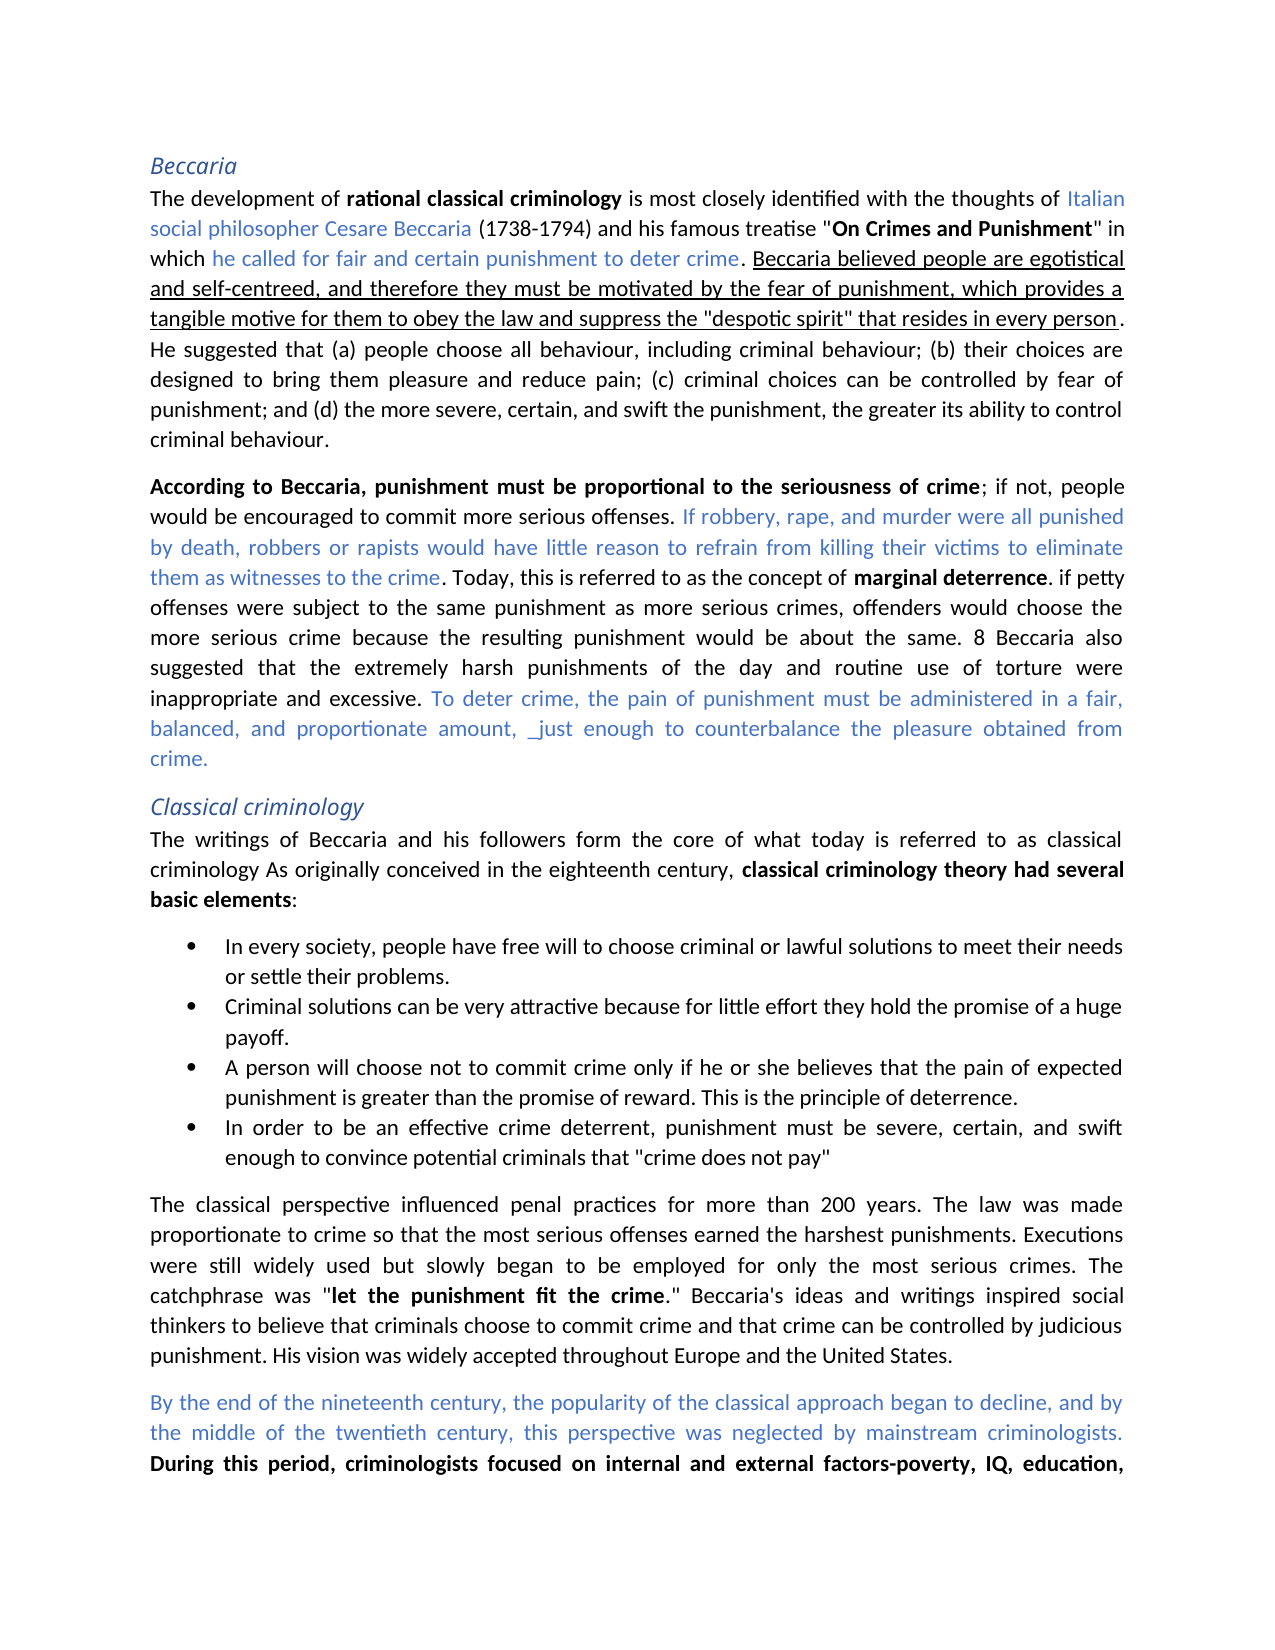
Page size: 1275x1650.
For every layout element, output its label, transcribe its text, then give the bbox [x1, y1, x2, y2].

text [150, 1388, 1125, 1477]
list In order to be an effective crime deterrent, punishment must be severe, certain, and swift enough to convince potential criminals that "crime does not pay" [187, 1113, 1125, 1172]
text The classical perspective influenced penal practices for more than 200 years. The law was made proportionate to crime so that the most serious offenses earned the harshest punishments. Executions were still widely used but slowly began to be employed for only the most serious crimes. The catchphrase was "let the punishment fit the crime." Beccaria's ideas and writings inspired social thinkers to believe that criminals choose to commit crime and that crime can be controlled by judicious punishment. His vision was widely accepted throughout Europe and the United States. [150, 1190, 1125, 1369]
subtitle Classical criminology [150, 791, 1125, 822]
text The writings of Beccaria and his followers form the core of what today is referred to as classical criminology As originally conceived in the eighteenth century, classical criminology theory had several basic elements: [150, 825, 1125, 913]
list In every society, people have free will to choose criminal or lawful solutions to meet their needs or settle their problems. [187, 932, 1125, 990]
list Criminal solutions can be very attractive because for little effort they hold the promise of a huge payoff. [187, 992, 1125, 1051]
list A person will choose not to commit crime only if he or she believes that the pain of expected punishment is greater than the promise of reward. This is the principle of deterrence. [187, 1053, 1125, 1111]
subtitle Beccaria [150, 150, 1125, 181]
text The development of rational classical criminology is most closely identified with the thoughts of Italian social philosopher Cesare Beccaria (1738-1794) and his famous treatise "On Crimes and Punishment" in which he called for fair and certain punishment to deter crime. Beccaria believed people are egotistical and self-centreed, and therefore they must be motivated by the fear of punishment, which provides a tangible motive for them to obey the law and suppress the "despotic spirit" that resides in every person. He suggested that (a) people choose all behaviour, including criminal behaviour; (b) their choices are designed to bring them pleasure and reduce pain; (c) criminal choices can be controlled by fear of punishment; and (d) the more severe, certain, and swift the punishment, the greater its ability to control criminal behaviour. [150, 184, 1125, 453]
text According to Beccaria, punishment must be proportional to the seriousness of crime; if not, people would be encouraged to commit more serious offenses. If robbery, rape, and murder were all punished by death, robbers or rapists would have little reason to refrain from killing their victims to eliminate them as witnesses to the crime. Today, this is referred to as the concept of marginal deterrence. if petty offenses were subject to the same punishment as more serious crimes, offenders would choose the more serious crime because the resulting punishment would be about the same. 8 Beccaria also suggested that the extremely harsh punishments of the day and routine use of torture were inappropriate and excessive. To deter crime, the pain of punishment must be administered in a fair, balanced, and proportionate amount, _just enough to counterbalance the pleasure obtained from crime. [150, 472, 1125, 772]
